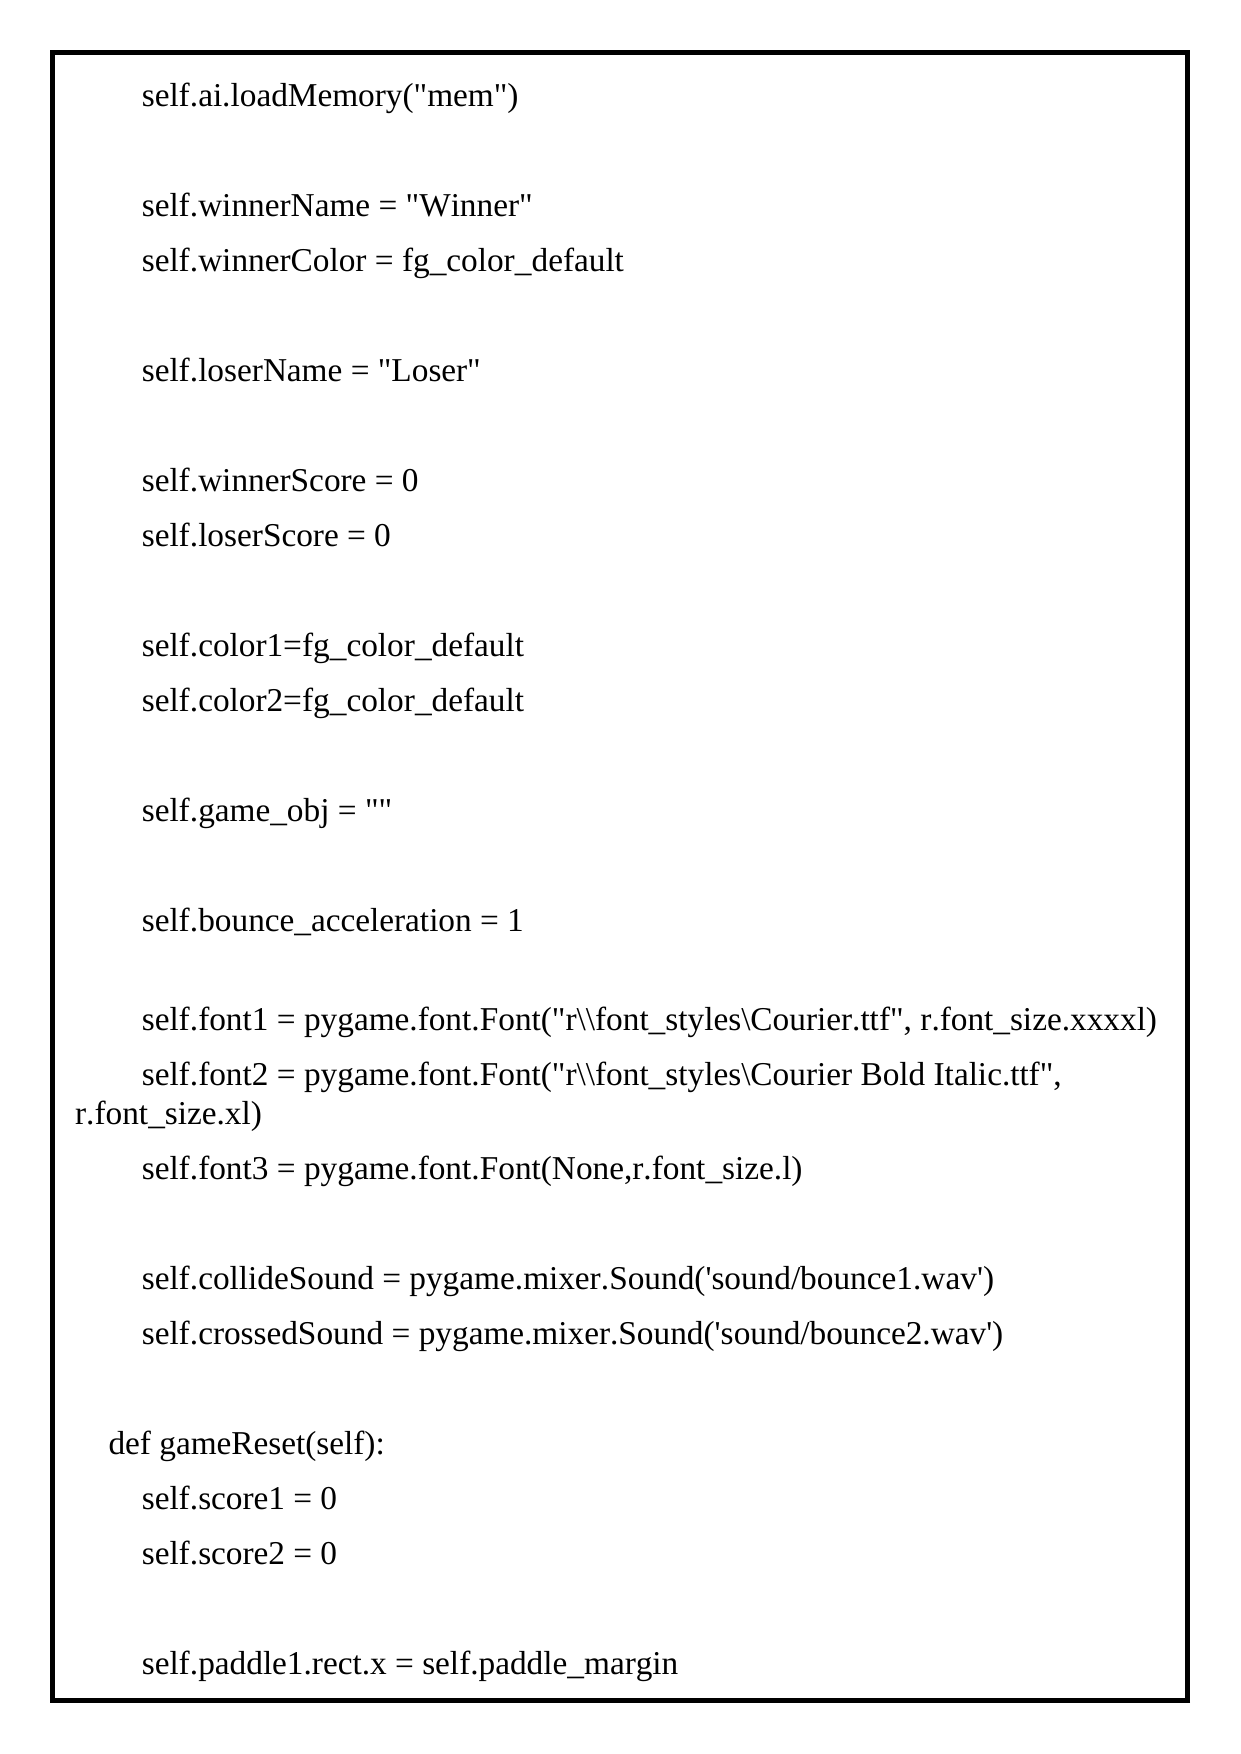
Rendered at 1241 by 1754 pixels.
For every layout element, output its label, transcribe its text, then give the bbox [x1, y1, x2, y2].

text self.game_obj = "" [75, 790, 1165, 828]
text self.score2 = 0 [75, 1533, 1165, 1571]
text self.font3 = pygame.font.Font(None,r.font_size.l) [75, 1148, 1165, 1186]
text self.font1 = pygame.font.Font("r\\font_styles\Courier.ttf", r.font_size.xxxxl) [75, 1000, 1165, 1038]
text self.color2=fg_color_default [75, 680, 1165, 718]
text self.loserName = "Loser" [75, 350, 1165, 388]
text def gameReset(self): [75, 1423, 1165, 1461]
text self.paddle1.rect.x = self.paddle_margin [75, 1643, 1165, 1681]
text self.winnerName = "Winner" [75, 185, 1165, 223]
text self.font2 = pygame.font.Font("r\\font_styles\Courier Bold Italic.ttf", r.font_size.xl) [75, 1055, 1165, 1131]
text self.score1 = 0 [75, 1478, 1165, 1516]
text self.collideSound = pygame.mixer.Sound('sound/bounce1.wav') [75, 1258, 1165, 1296]
text self.loserScore = 0 [75, 515, 1165, 553]
text self.ai.loadMemory("mem") [75, 75, 1165, 113]
text self.winnerScore = 0 [75, 460, 1165, 498]
text self.crossedSound = pygame.mixer.Sound('sound/bounce2.wav') [75, 1313, 1165, 1351]
text self.winnerColor = fg_color_default [75, 240, 1165, 278]
text self.color1=fg_color_default [75, 625, 1165, 663]
text self.bounce_acceleration = 1 [75, 900, 1165, 938]
